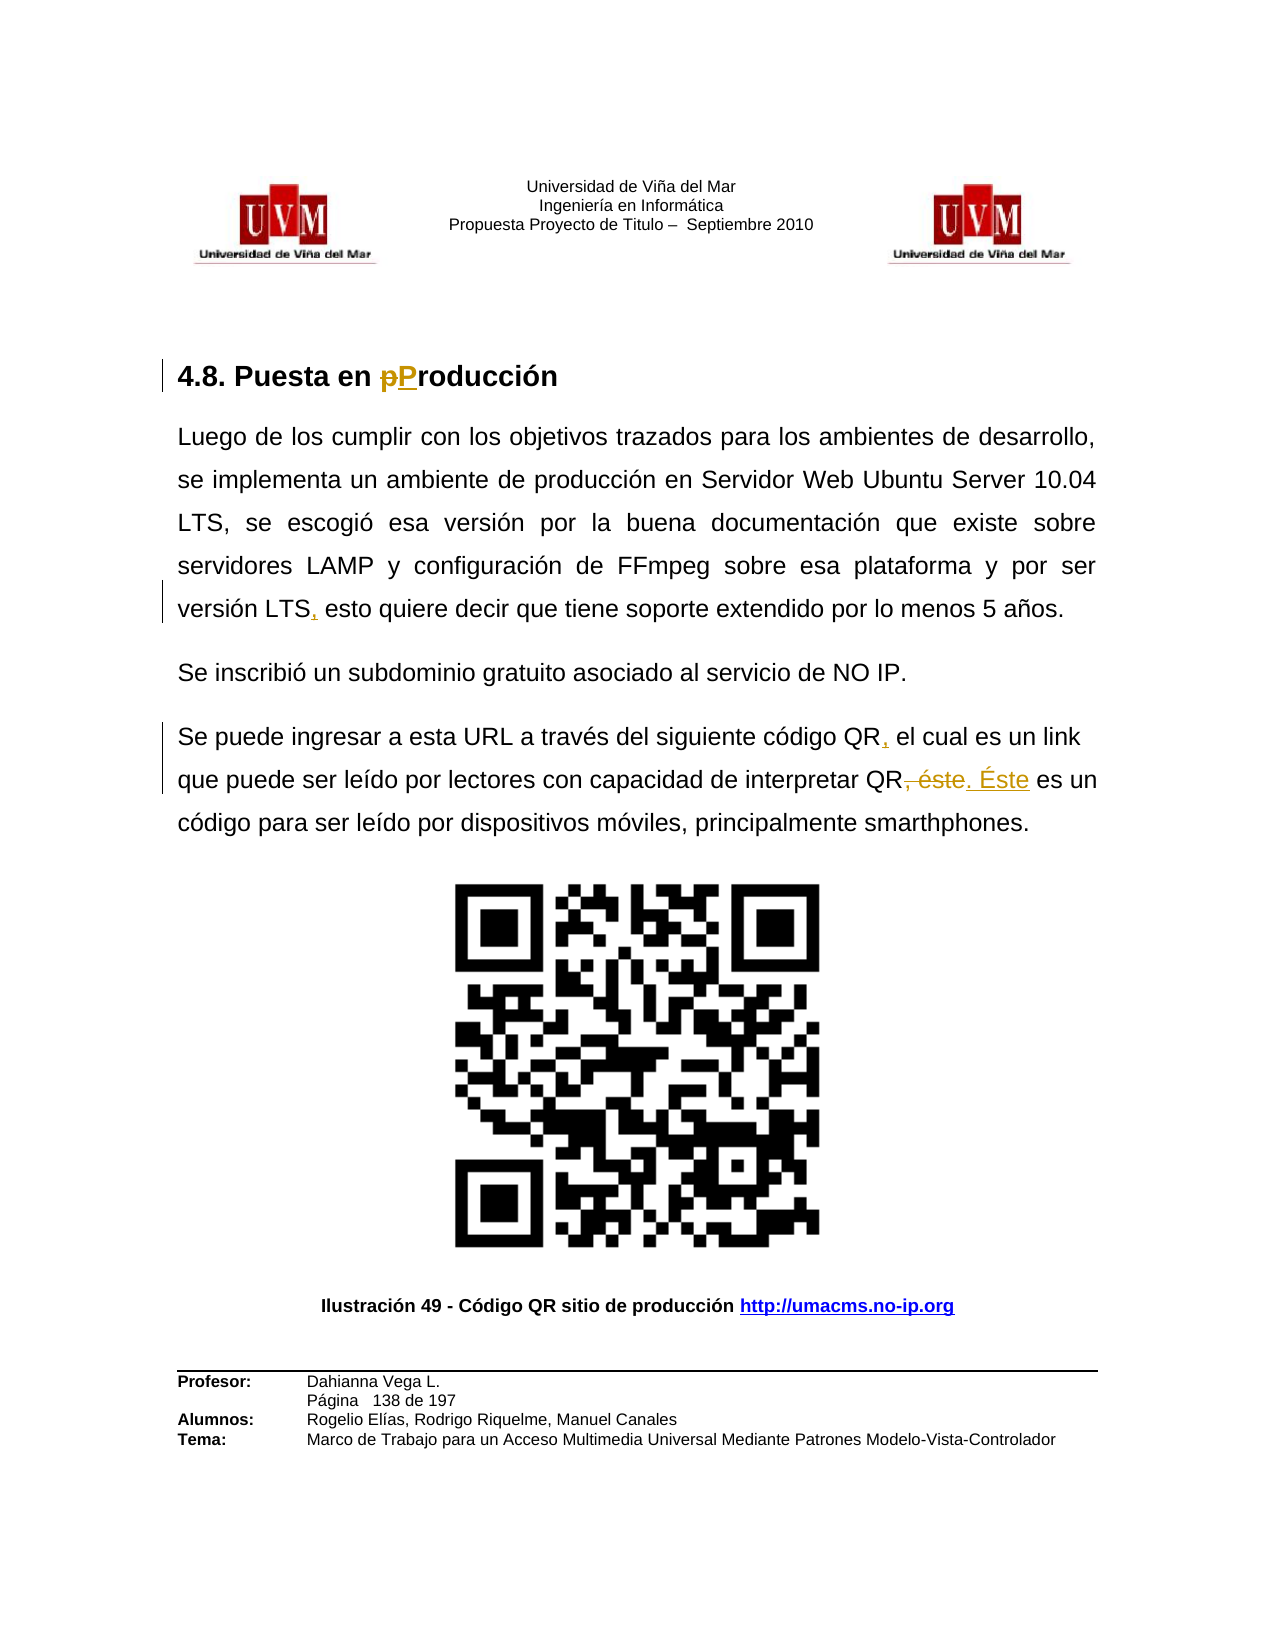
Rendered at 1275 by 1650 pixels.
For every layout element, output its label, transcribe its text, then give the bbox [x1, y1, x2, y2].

subtitle 4.8. Puesta en roducción [177, 359, 1098, 392]
picture [871, 176, 1084, 267]
text Se puede ingresar a esta URL a través del siguiente código QR el cual es un link que puede ser leído por lectores con capacidad de interpretar QR es un código para ser leído por dispositivos móviles, principalmente smarthphones. [177, 722, 1098, 837]
picture [177, 176, 390, 267]
text Se inscribió un subdominio gratuito asociado al servicio de NO IP. [177, 658, 1098, 687]
text Ilustración 49 - Código QR sitio de producción http://umacms.no-ip.org [177, 1295, 1098, 1317]
picture [443, 872, 832, 1260]
text Luego de los cumplir con los objetivos trazados para los ambientes de desarrollo, se implementa un ambiente de producción en Servidor Web Ubuntu Server 10.04 LTS, se escogió esa versión por la buena documentación que existe sobre servidores LAMP y configuración de FFmpeg sobre esa plataforma y por ser versión LTS esto quiere decir que tiene soporte extendido por lo menos 5 años. [177, 422, 1098, 623]
